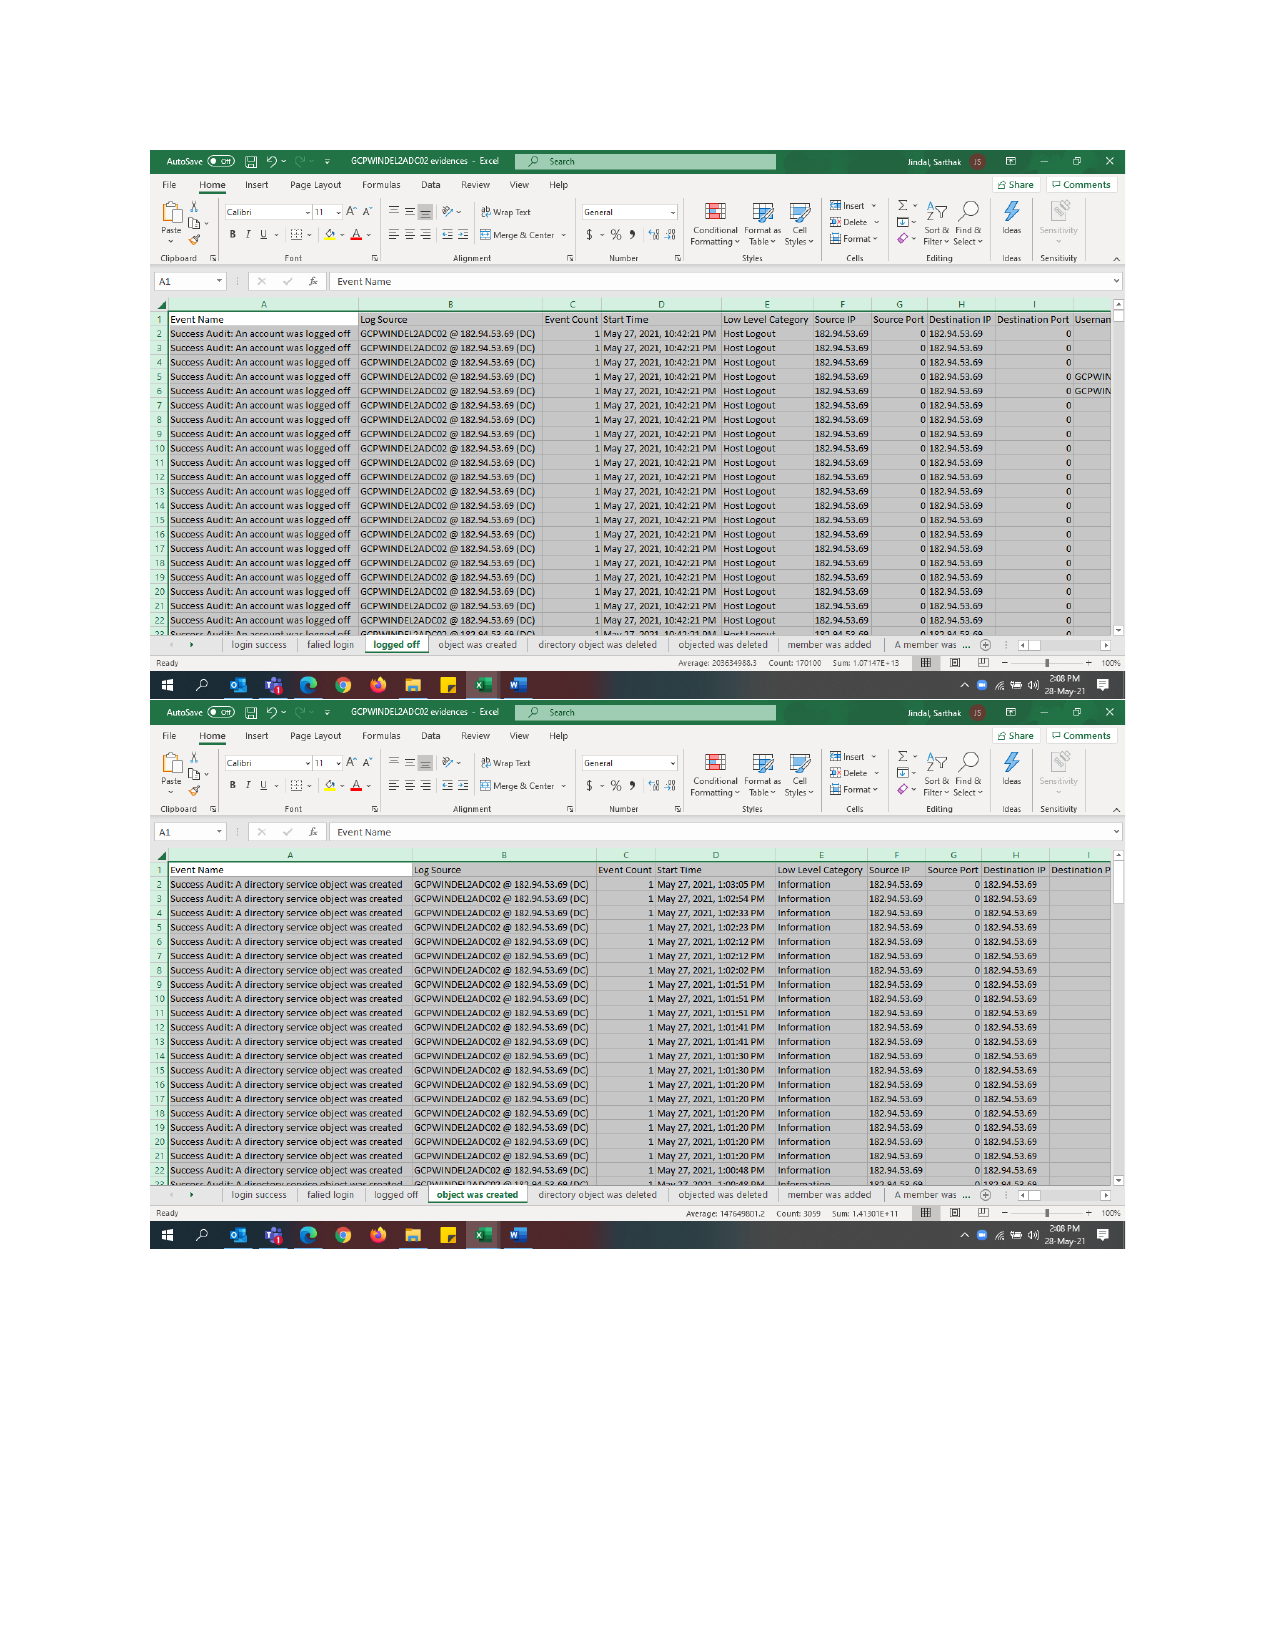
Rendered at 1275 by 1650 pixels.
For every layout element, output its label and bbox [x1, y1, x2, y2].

picture [150, 700, 1125, 1249]
picture [150, 150, 1125, 699]
